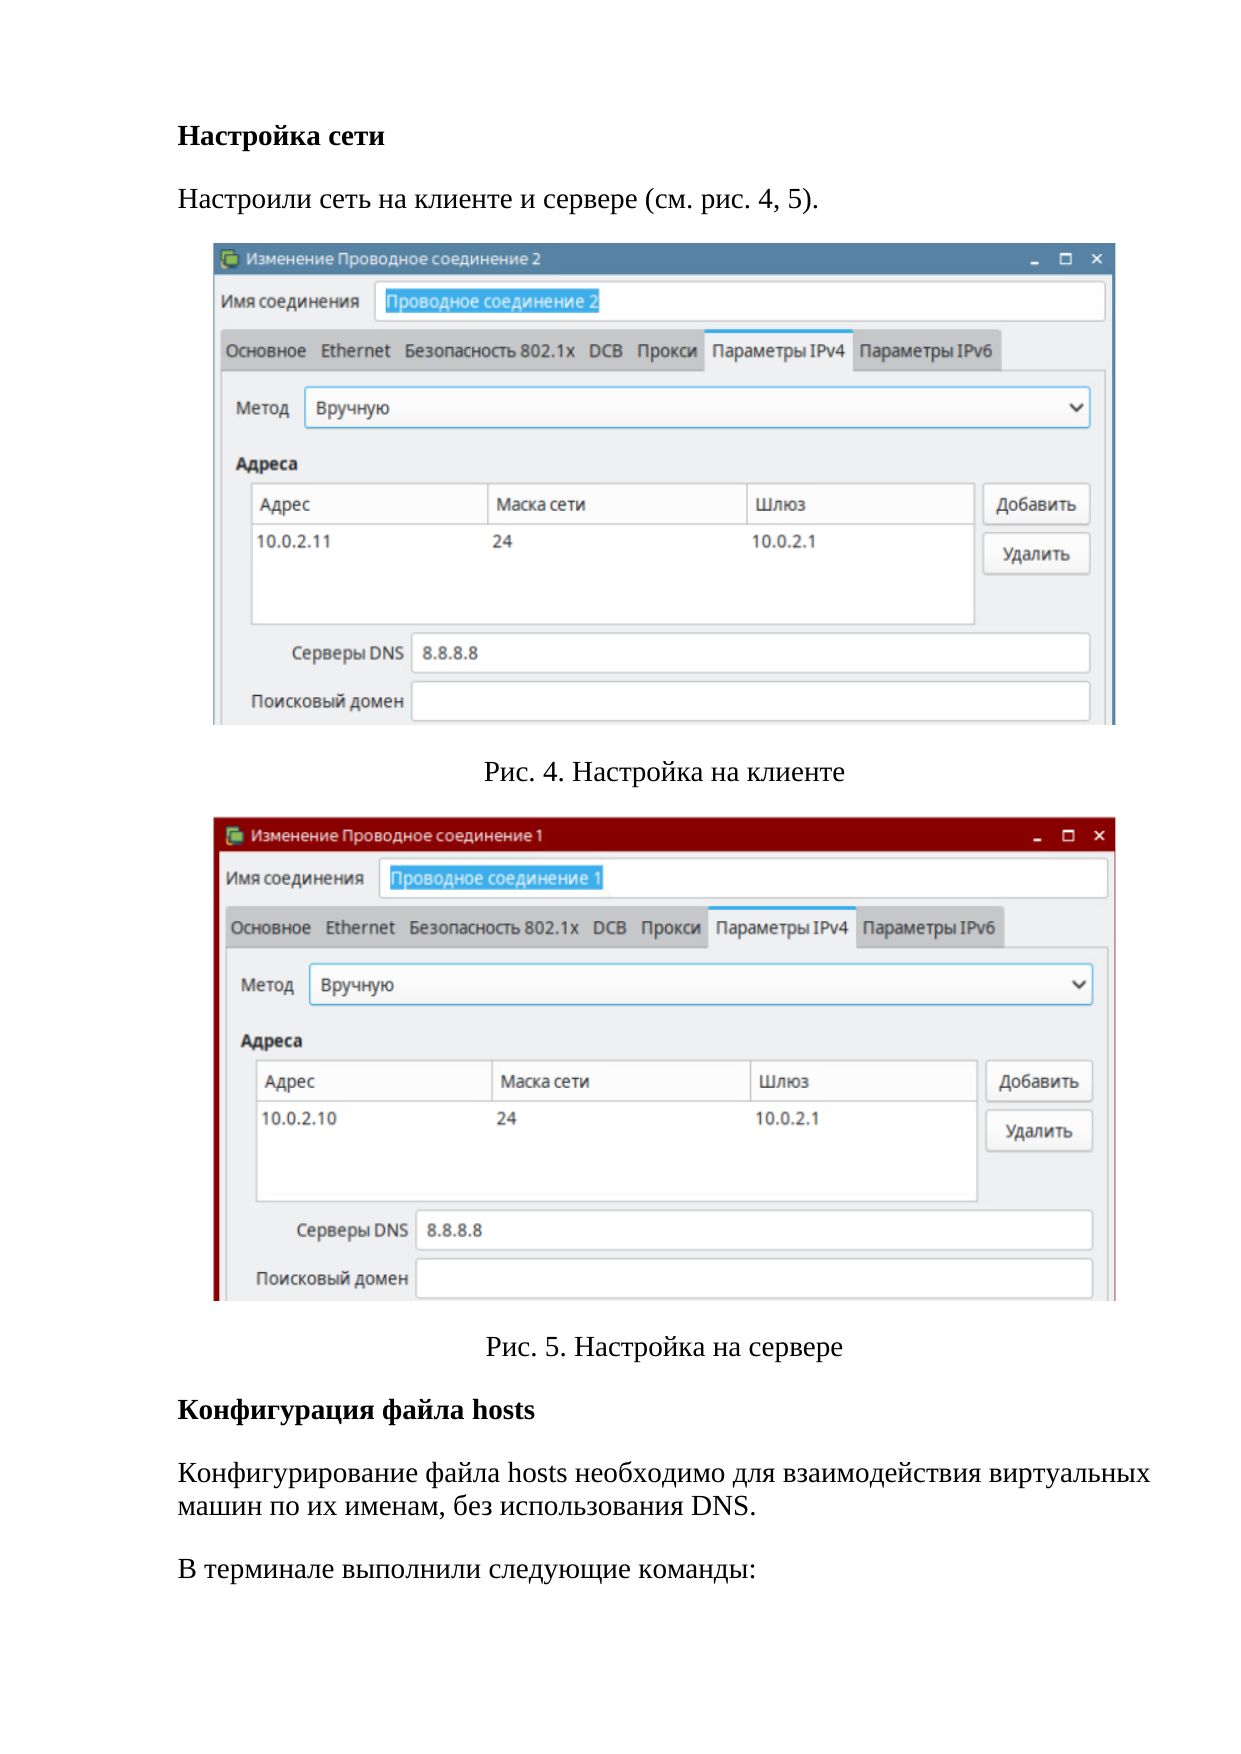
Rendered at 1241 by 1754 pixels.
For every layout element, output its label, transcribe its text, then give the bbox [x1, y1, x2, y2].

picture [213, 243, 1116, 725]
text Рис. 5. Настройка на сервере [177, 1329, 1152, 1363]
text Конфигурирование файла hosts необходимо для взаимодействия виртуальных машин по их именам, без использования DNS. [177, 1455, 1152, 1522]
text Настроили сеть на клиенте и сервере (см. рис. 4, 5). [177, 181, 1152, 214]
text Конфигурация файла hosts [177, 1392, 1152, 1426]
text Рис. 4. Настройка на клиенте [177, 754, 1152, 788]
picture [213, 816, 1116, 1301]
text В терминале выполнили следующие команды: [177, 1551, 1152, 1585]
text Настройка сети [177, 118, 1152, 152]
